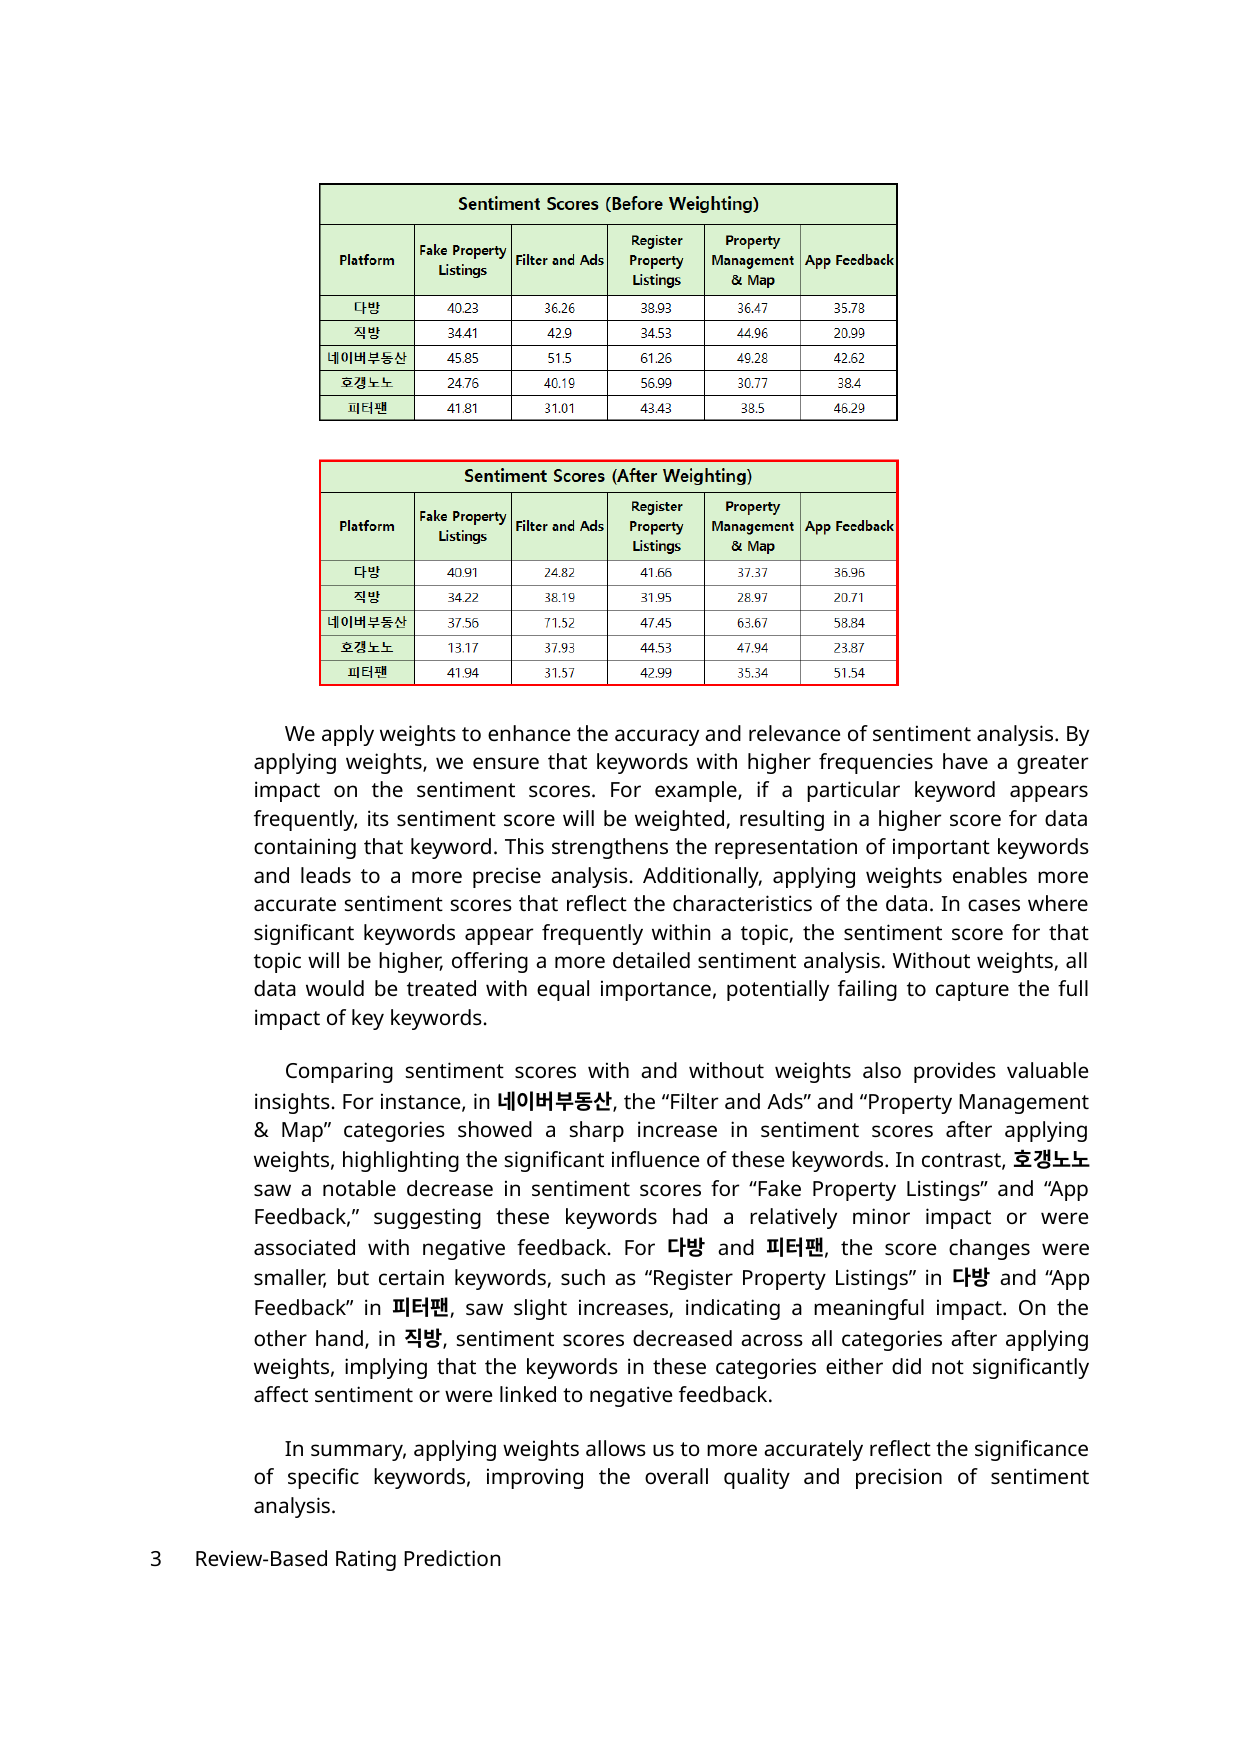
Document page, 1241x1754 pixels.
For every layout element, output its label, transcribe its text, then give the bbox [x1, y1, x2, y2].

list In summary, applying weights allows us to more accurately reflect the significance of specific keywords, improving the overall quality and precision of sentiment analysis. [253, 1434, 1090, 1519]
picture [312, 455, 910, 694]
picture [312, 177, 910, 431]
list Comparing sentiment scores with and without weights also provides valuable insights. For instance, in 네이버부동산, the “Filter and Ads” and “Property Management & Map” categories showed a sharp increase in sentiment scores after applying weights, highlighting the significant influence of these keywords. In contrast, 호갱노노 saw a notable decrease in sentiment scores for “Fake Property Listings” and “App Feedback,” suggesting these keywords had a relatively minor impact or were associated with negative feedback. For 다방 and 피터팬, the score changes were smaller, but certain keywords, such as “Register Property Listings” in 다방 and “App Feedback” in 피터팬, saw slight increases, indicating a meaningful impact. On the other hand, in 직방, sentiment scores decreased across all categories after applying weights, implying that the keywords in these categories either did not significantly affect sentiment or were linked to negative feedback. [253, 1056, 1090, 1409]
list We apply weights to enhance the accuracy and relevance of sentiment analysis. By applying weights, we ensure that keywords with higher frequencies have a greater impact on the sentiment scores. For example, if a particular keyword appears frequently, its sentiment score will be weighted, resulting in a higher score for data containing that keyword. This strengthens the representation of important keywords and leads to a more precise analysis. Additionally, applying weights enables more accurate sentiment scores that reflect the characteristics of the data. In cases where significant keywords appear frequently within a topic, the sentiment score for that topic will be higher, offering a more detailed sentiment analysis. Without weights, all data would be treated with equal importance, potentially failing to capture the full impact of key keywords. [253, 719, 1090, 1031]
list Review-Based Rating Prediction [150, 1544, 1090, 1573]
